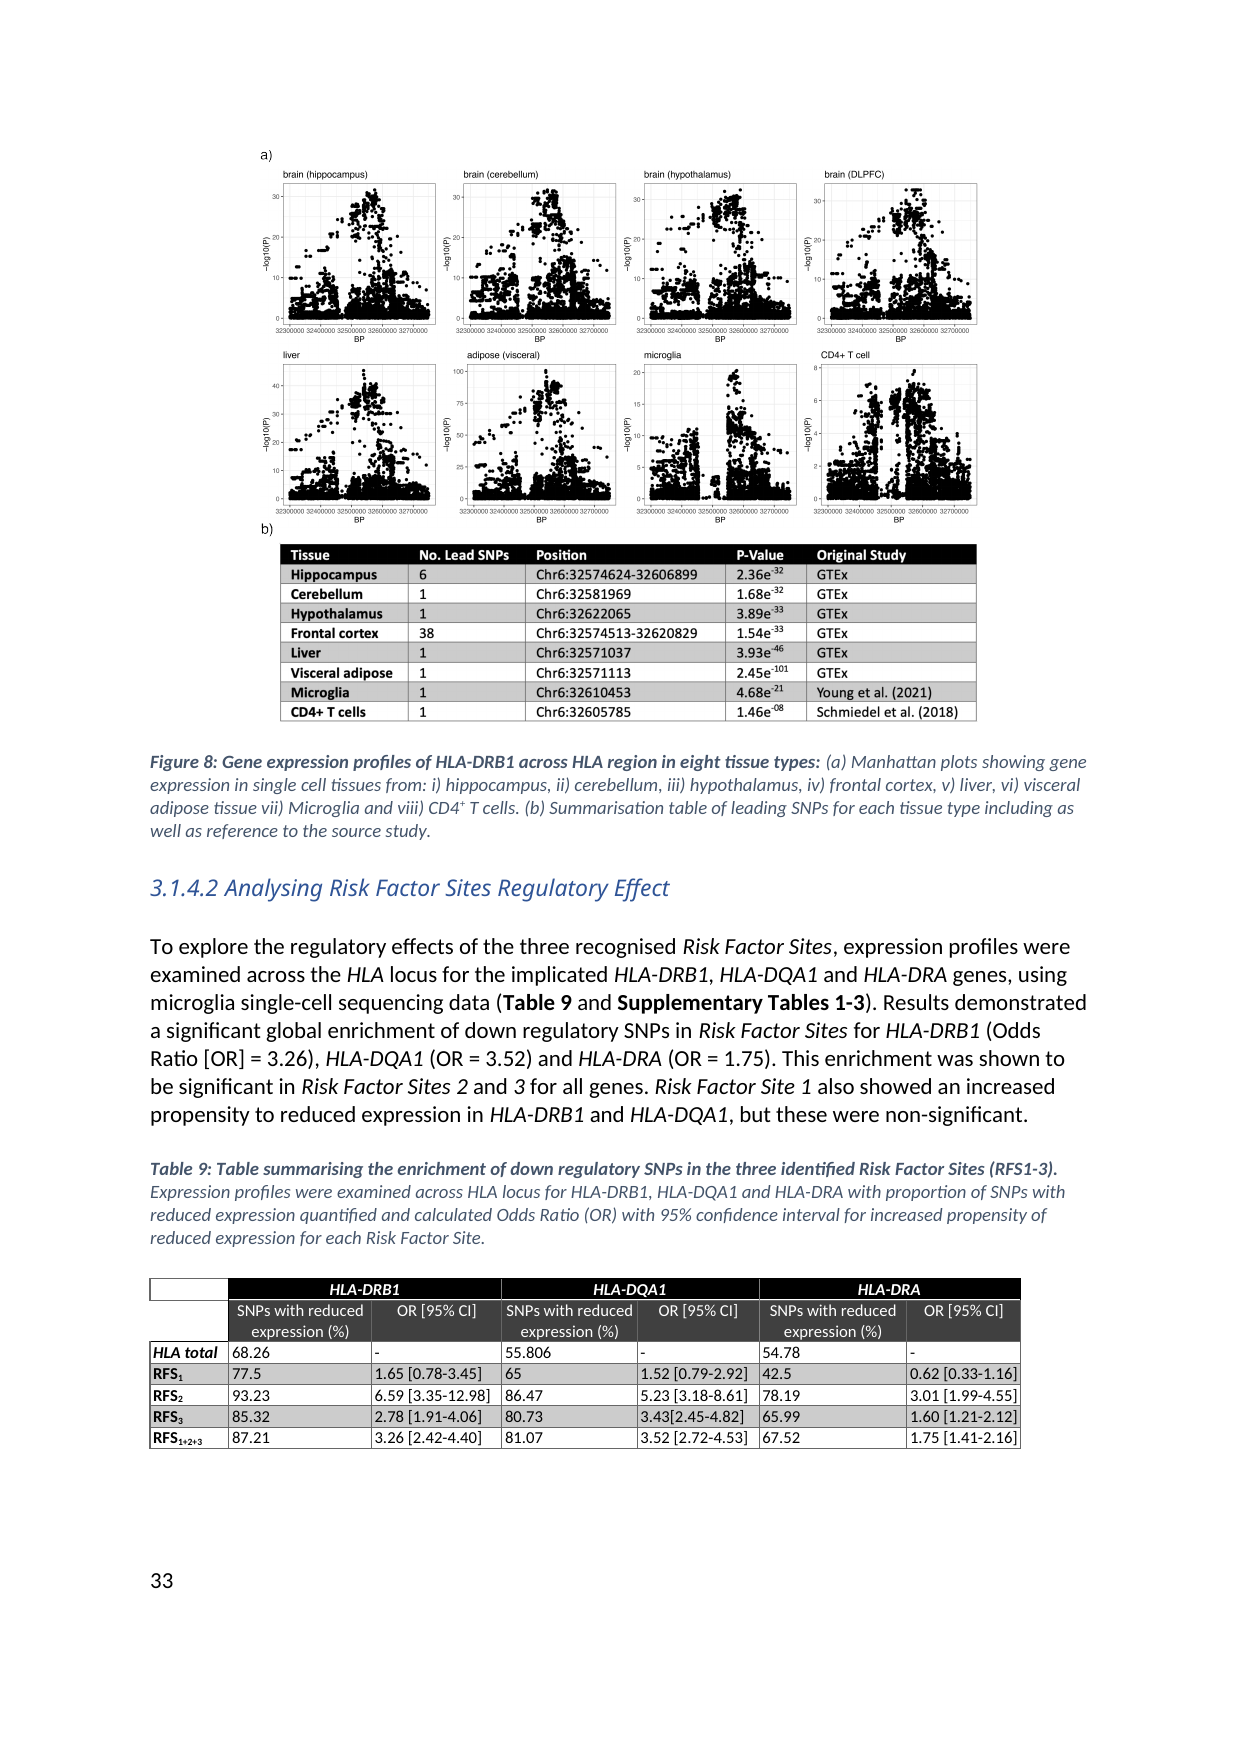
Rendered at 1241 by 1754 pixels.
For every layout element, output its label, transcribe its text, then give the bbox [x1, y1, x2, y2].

table_cell 55.806 [502, 1342, 637, 1362]
table_header HLA-DRA [760, 1279, 1020, 1299]
table_cell 42.5 [760, 1364, 906, 1384]
table_cell 77.5 [229, 1364, 371, 1384]
table_cell 3.43[2.45-4.82] [638, 1406, 759, 1427]
table_cell 81.07 [502, 1428, 637, 1448]
table_cell OR [95% CI] [638, 1301, 759, 1341]
table_cell 78.19 [760, 1385, 906, 1405]
table_cell RFS1+2+3 [151, 1428, 228, 1448]
table_cell 1.65 [0.78-3.45] [372, 1364, 501, 1384]
table_cell 3.01 [1.99-4.55] [907, 1385, 1020, 1405]
table_header [151, 1279, 228, 1299]
table_cell 54.78 [760, 1342, 906, 1362]
table_cell 1.60 [1.21-2.12] [907, 1406, 1020, 1427]
table_cell SNPs with reduced expression (%) [229, 1301, 371, 1341]
table_cell 67.52 [760, 1428, 906, 1448]
table_cell 65.99 [760, 1406, 906, 1427]
table_header HLA-DRB1 [229, 1279, 501, 1299]
table_cell RFS1 [151, 1364, 228, 1384]
table_cell [150, 1301, 228, 1341]
table_cell 1.52 [0.79-2.92] [638, 1364, 759, 1384]
text Figure 8: Gene expression profiles of HLA-DRB1 across HLA region in eight tissue types: (a) Manhattan plots showing gene expression in single cell tissues from: i) hippocampus, ii) cerebellum, iii) hypothalamus, iv) frontal cortex, v) liver, vi) visceral adipose tissue vii) Microglia and viii) CD4+ T cells. (b) Summarisation table of leading SNPs for each tissue type including as well as reference to the source study. [150, 751, 1090, 842]
table_cell 0.62 [0.33-1.16] [907, 1364, 1020, 1384]
table_header HLA-DQA1 [502, 1279, 759, 1299]
picture [259, 150, 981, 722]
table_cell SNPs with reduced expression (%) [760, 1301, 906, 1341]
table_cell OR [95% CI] [907, 1301, 1020, 1341]
table_cell RFS2 [151, 1385, 228, 1405]
table_cell 93.23 [229, 1385, 371, 1405]
table_cell 87.21 [229, 1428, 371, 1448]
table_cell 80.73 [502, 1406, 637, 1427]
table_cell 2.78 [1.91-4.06] [372, 1406, 501, 1427]
table_cell 6.59 [3.35-12.98] [372, 1385, 501, 1405]
table_cell - [638, 1342, 759, 1362]
text Table 9: Table summarising the enrichment of down regulatory SNPs in the three identified Risk Factor Sites (RFS1-3). Expression profiles were examined across HLA locus for HLA-DRB1, HLA-DQA1 and HLA-DRA with proportion of SNPs with reduced expression quantified and calculated Odds Ratio (OR) with 95% confidence interval for increased propensity of reduced expression for each Risk Factor Site. [150, 1157, 1090, 1249]
table_cell 85.32 [229, 1406, 371, 1427]
table_cell 68.26 [229, 1342, 371, 1362]
table_cell 1.75 [1.41-2.16] [907, 1428, 1020, 1448]
table_cell OR [95% CI] [372, 1301, 501, 1341]
subtitle Analysing Risk Factor Sites Regulatory Effect [150, 872, 1090, 903]
text To explore the regulatory effects of the three recognised Risk Factor Sites, expression profiles were examined across the HLA locus for the implicated HLA-DRB1, HLA-DQA1 and HLA-DRA genes, using microglia single-cell sequencing data (Table 9 and Supplementary Tables 1-3). Results demonstrated a significant global enrichment of down regulatory SNPs in Risk Factor Sites for HLA-DRB1 (Odds Ratio [OR] = 3.26), HLA-DQA1 (OR = 3.52) and HLA-DRA (OR = 1.75). This enrichment was shown to be significant in Risk Factor Sites 2 and 3 for all genes. Risk Factor Site 1 also showed an increased propensity to reduced expression in HLA-DRB1 and HLA-DQA1, but these were non-significant. [150, 932, 1090, 1128]
table_cell SNPs with reduced expression (%) [502, 1301, 637, 1341]
table_cell 86.47 [502, 1385, 637, 1405]
table_cell RFS3 [151, 1406, 228, 1427]
table_cell 65 [502, 1364, 637, 1384]
table_cell - [907, 1342, 1020, 1362]
table_cell 5.23 [3.18-8.61] [638, 1385, 759, 1405]
table_cell 3.52 [2.72-4.53] [638, 1428, 759, 1448]
table_cell - [372, 1342, 501, 1362]
table_cell 3.26 [2.42-4.40] [372, 1428, 501, 1448]
table_cell HLA total [151, 1342, 228, 1362]
